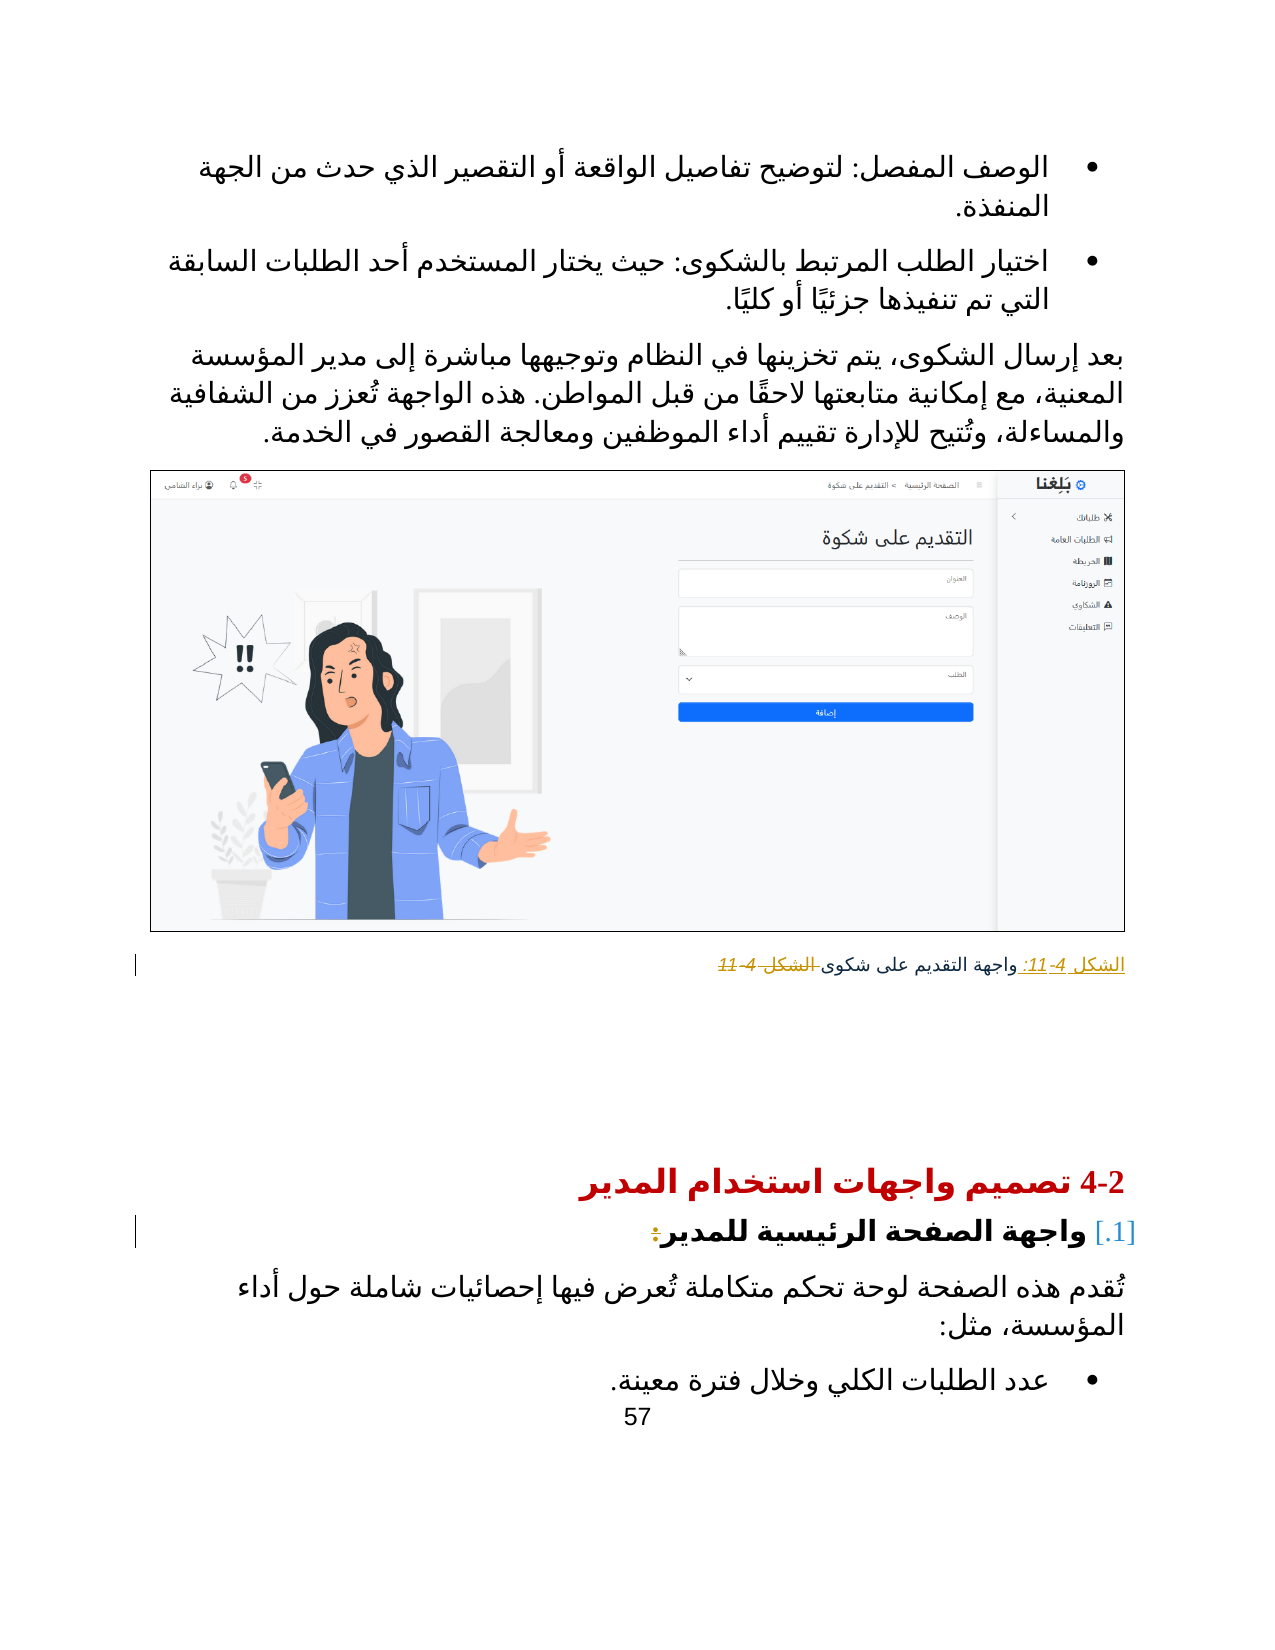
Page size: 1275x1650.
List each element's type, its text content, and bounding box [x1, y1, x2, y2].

list اختيار الطلب المرتبط بالشكوى: حيث يختار المستخدم أحد الطلبات السابقة التي تم تنفيذها جزئيًا أو كليًا. [150, 244, 1087, 316]
list عدد الطلبات الكلي وخلال فترة معينة. [150, 1363, 1087, 1397]
text بعد إرسال الشكوى، يتم تخزينها في النظام وتوجيهها مباشرة إلى مدير المؤسسة المعنية، مع إمكانية متابعتها لاحقًا من قبل المواطن. هذه الواجهة تُعزز من الشفافية والمساءلة، وتُتيح للإدارة تقييم أداء الموظفين ومعالجة القصور في الخدمة. [150, 338, 1125, 448]
list واجهة الصفحة الرئيسية للمدير [150, 1214, 1087, 1248]
picture [151, 471, 1124, 931]
list الوصف المفصل: لتوضيح تفاصيل الواقعة أو التقصير الذي حدث من الجهة المنفذة. [150, 150, 1087, 222]
text تُقدم هذه الصفحة لوحة تحكم متكاملة تُعرض فيها إحصائيات شاملة حول أداء المؤسسة، مثل: [150, 1270, 1125, 1342]
text واجهة التقديم على شكوى [150, 954, 1125, 976]
text 4-2 تصميم واجهات استخدام المدير [150, 1162, 1125, 1201]
